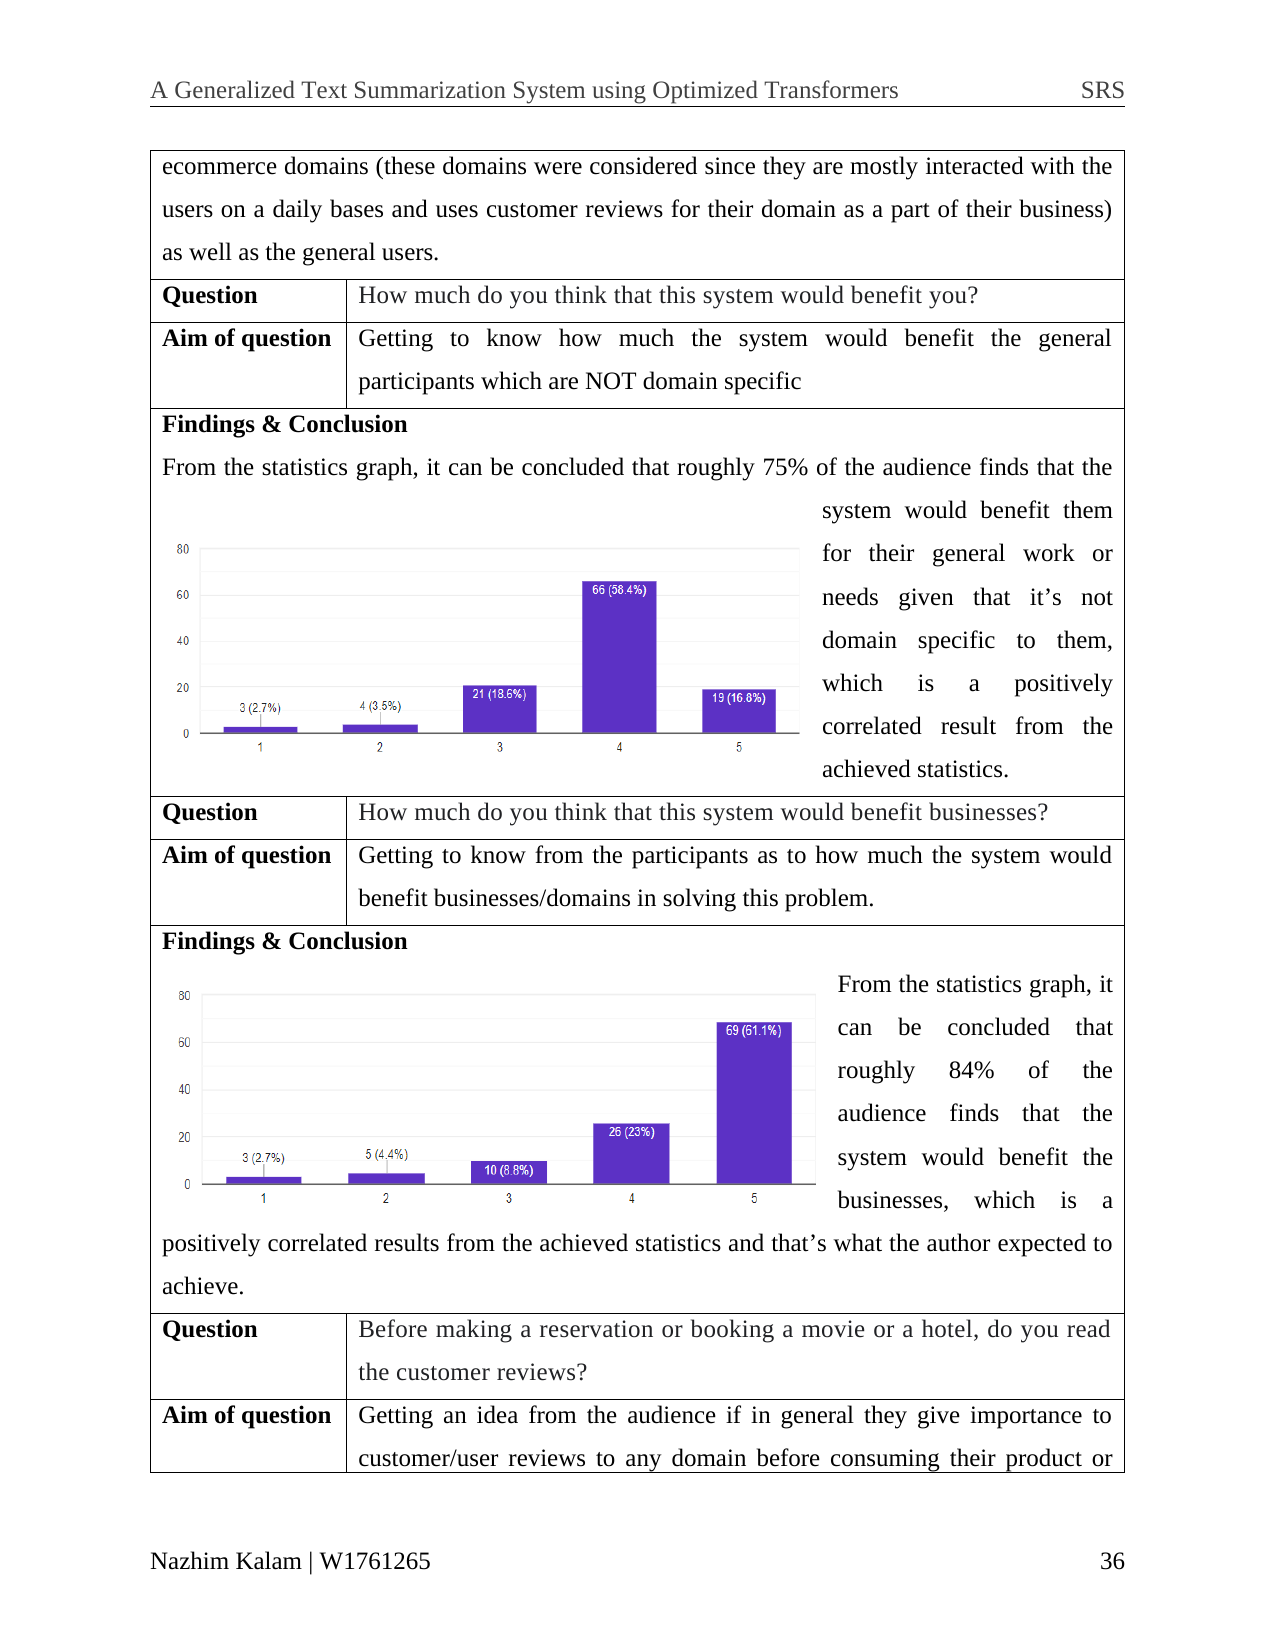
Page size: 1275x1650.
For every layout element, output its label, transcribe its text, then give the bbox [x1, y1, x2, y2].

table_cell Getting to know how much the system would benefit the general participants which are NOT domain specific [347, 323, 1124, 408]
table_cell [347, 1400, 1124, 1472]
table_cell Question [151, 797, 346, 839]
table_cell Aim of question [151, 1400, 346, 1472]
table_cell Question [151, 1314, 346, 1399]
table_cell Getting to know from the participants as to how much the system would benefit businesses/domains in solving this problem. [347, 840, 1124, 925]
table_cell How much do you think that this system would benefit you? [347, 280, 1124, 322]
picture [161, 963, 819, 1220]
table_cell How much do you think that this system would benefit businesses? [347, 797, 1124, 839]
picture [164, 521, 804, 774]
table_cell Before making a reservation or booking a movie or a hotel, do you read the customer reviews? [347, 1314, 1124, 1399]
table_cell Findings & Conclusion From the statistics graph, it can be concluded that roughly 75% of the audience finds that the system would benefit them for their general work or needs given that it’s not domain specific to them, which is a positively correlated result from the achieved statistics. [151, 409, 1124, 796]
table_cell Findings & Conclusion From the statistics graph, it can be concluded that roughly 84% of the audience finds that the system would benefit the businesses, which is a positively correlated results from the achieved statistics and that’s what the author expected to achieve. [151, 926, 1124, 1313]
table_cell Aim of question [151, 323, 346, 408]
table_cell Question [151, 280, 346, 322]
table_cell Aim of question [151, 840, 346, 925]
